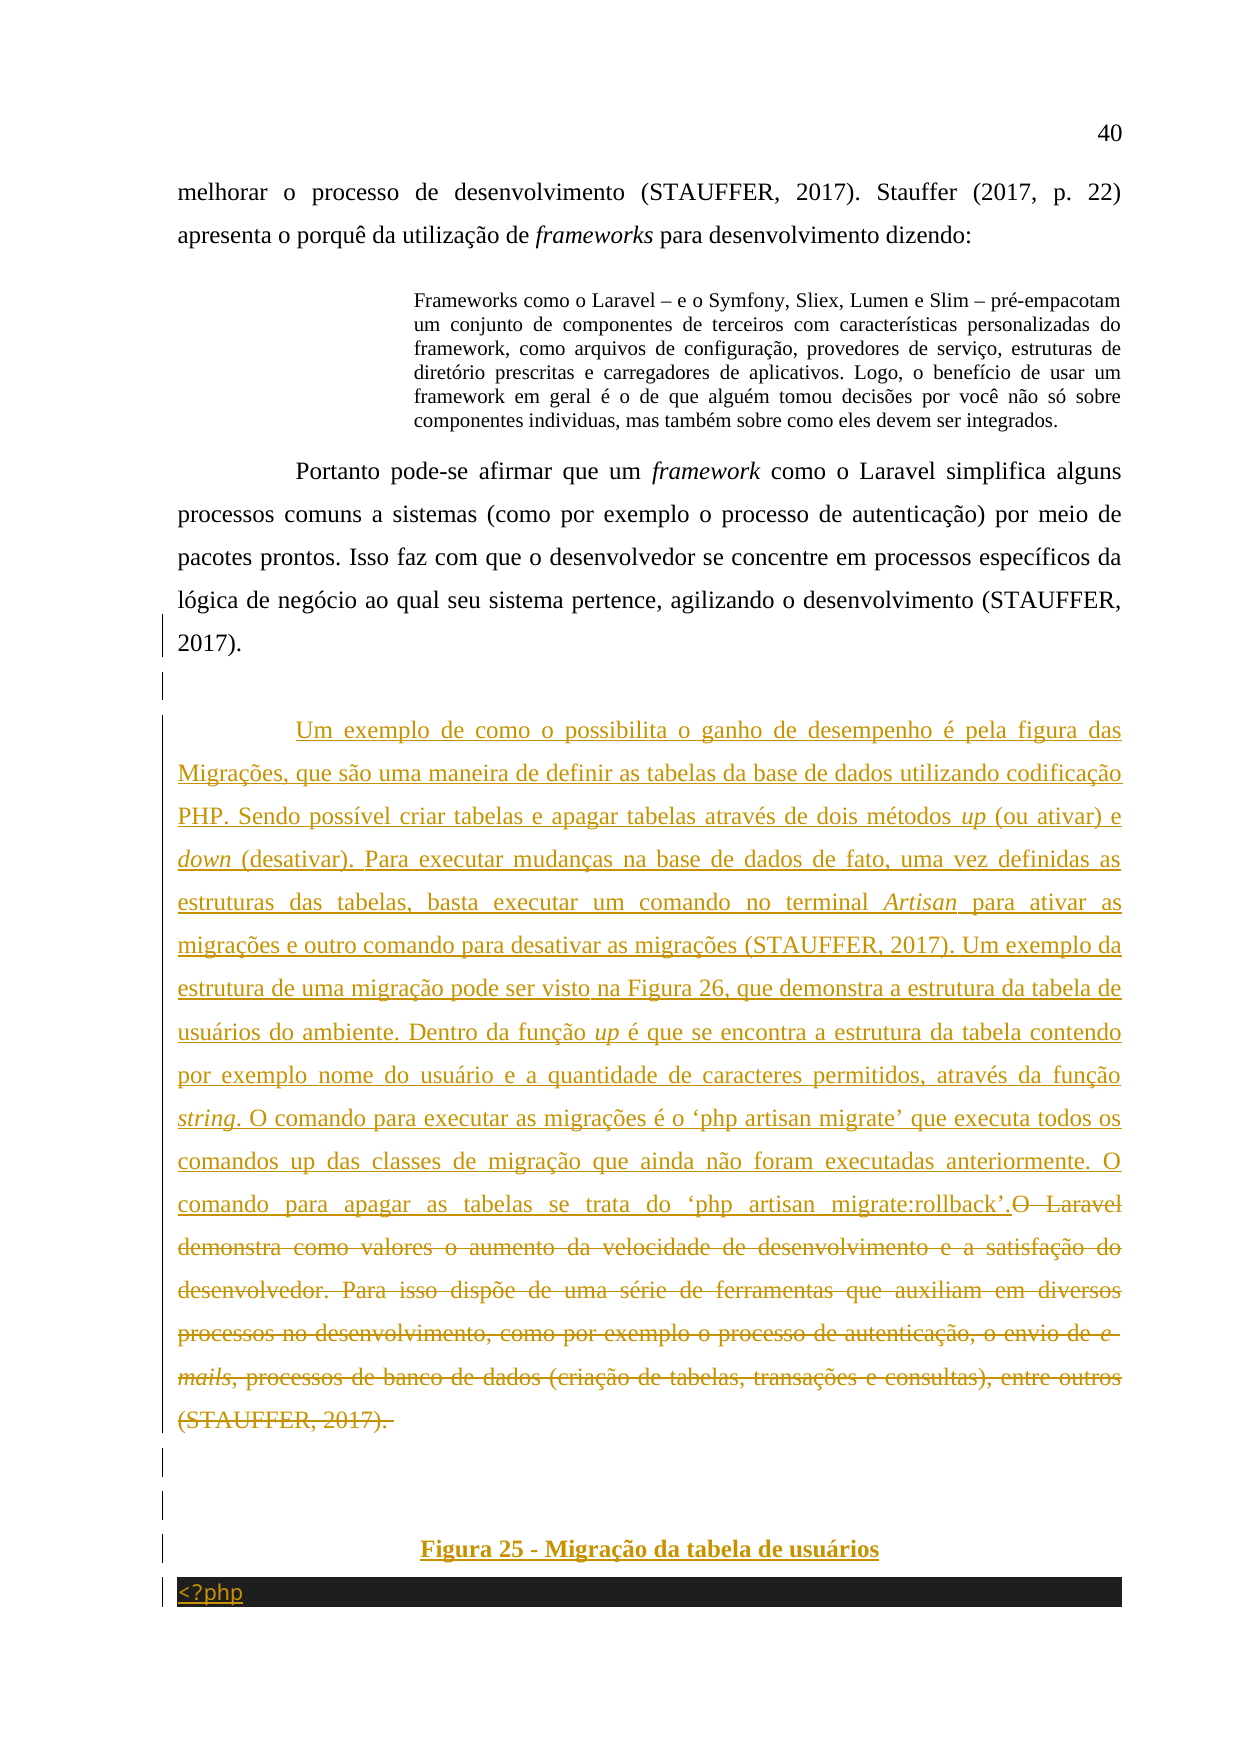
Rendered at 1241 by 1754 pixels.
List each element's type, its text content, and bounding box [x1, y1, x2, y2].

text Frameworks como o Laravel – e o Symfony, Sliex, Lumen e Slim – pré-empacotam um conjunto de componentes de terceiros com características personalizadas do framework, como arquivos de configuração, provedores de serviço, estruturas de diretório prescritas e carregadores de aplicativos. Logo, o benefício de usar um framework em geral é o de que alguém tomou decisões por você não só sobre componentes individuas, mas também sobre como eles devem ser integrados. [413, 287, 1122, 432]
text Portanto pode-se afirmar que um framework como o Laravel simplifica alguns processos comuns a sistemas (como por exemplo o processo de autenticação) por meio de pacotes prontos. Isso faz com que o desenvolvedor se concentre em processos específicos da lógica de negócio ao qual seu sistema pertence, agilizando o desenvolvimento (STAUFFER, 2017). [177, 456, 1122, 657]
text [177, 177, 1122, 249]
